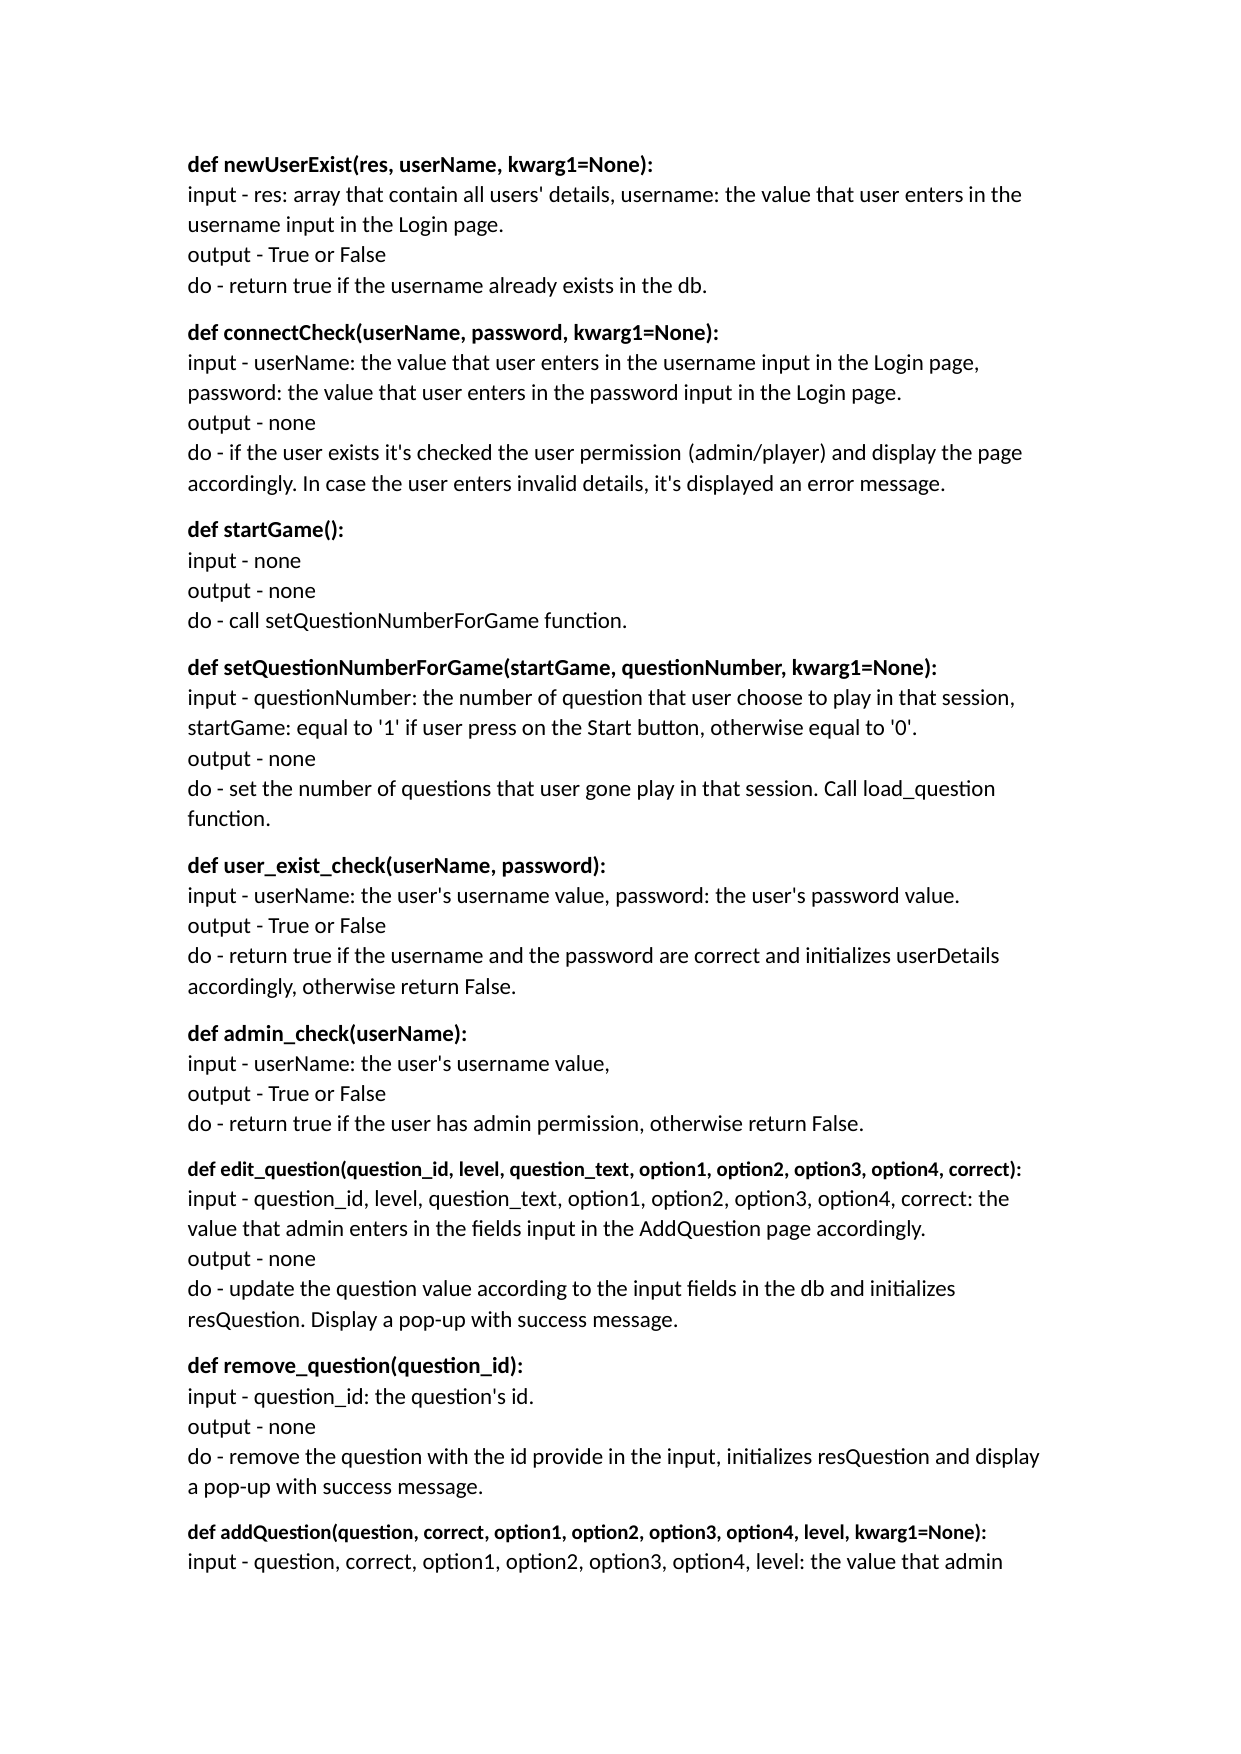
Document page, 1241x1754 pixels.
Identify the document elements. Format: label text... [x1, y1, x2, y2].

text def user_exist_check(userName, password): input - userName: the user's username value, password: the user's password value. output - True or False do - return true if the username and the password are correct and initializes userDetails accordingly, otherwise return False. [187, 851, 1053, 1000]
text def connectCheck(userName, password, kwarg1=None): input - userName: the value that user enters in the username input in the Login page, password: the value that user enters in the password input in the Login page. output - none do - if the user exists it's checked the user permission (admin/player) and display the page accordingly. In case the user enters invalid details, it's displayed an error message. [187, 318, 1053, 497]
text def newUserExist(res, userName, kwarg1=None): input - res: array that contain all users' details, username: the value that user enters in the username input in the Login page. output - True or False do - return true if the username already exists in the db. [187, 150, 1053, 299]
text def remove_question(question_id): input - question_id: the question's id. output - none do - remove the question with the id provide in the input, initializes resQuestion and display a pop-up with success message. [187, 1352, 1053, 1500]
text def admin_check(userName): input - userName: the user's username value, output - True or False do - return true if the user has admin permission, otherwise return False. [187, 1019, 1053, 1137]
text def startGame(): input - none output - none do - call setQuestionNumberForGame function. [187, 516, 1053, 634]
text def edit_question(question_id, level, question_text, option1, option2, option3, option4, correct): input - question_id, level, question_text, option1, option2, option3, option4, correct: the value that admin enters in the fields input in the AddQuestion page accordingly. output - none do - update the question value according to the input fields in the db and initializes resQuestion. Display a pop-up with success message. [187, 1156, 1053, 1333]
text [187, 1519, 1053, 1575]
text def setQuestionNumberForGame(startGame, questionNumber, kwarg1=None): input - questionNumber: the number of question that user choose to play in that session, startGame: equal to '1' if user press on the Start button, otherwise equal to '0'. output - none do - set the number of questions that user gone play in that session. Call load_question function. [187, 653, 1053, 832]
